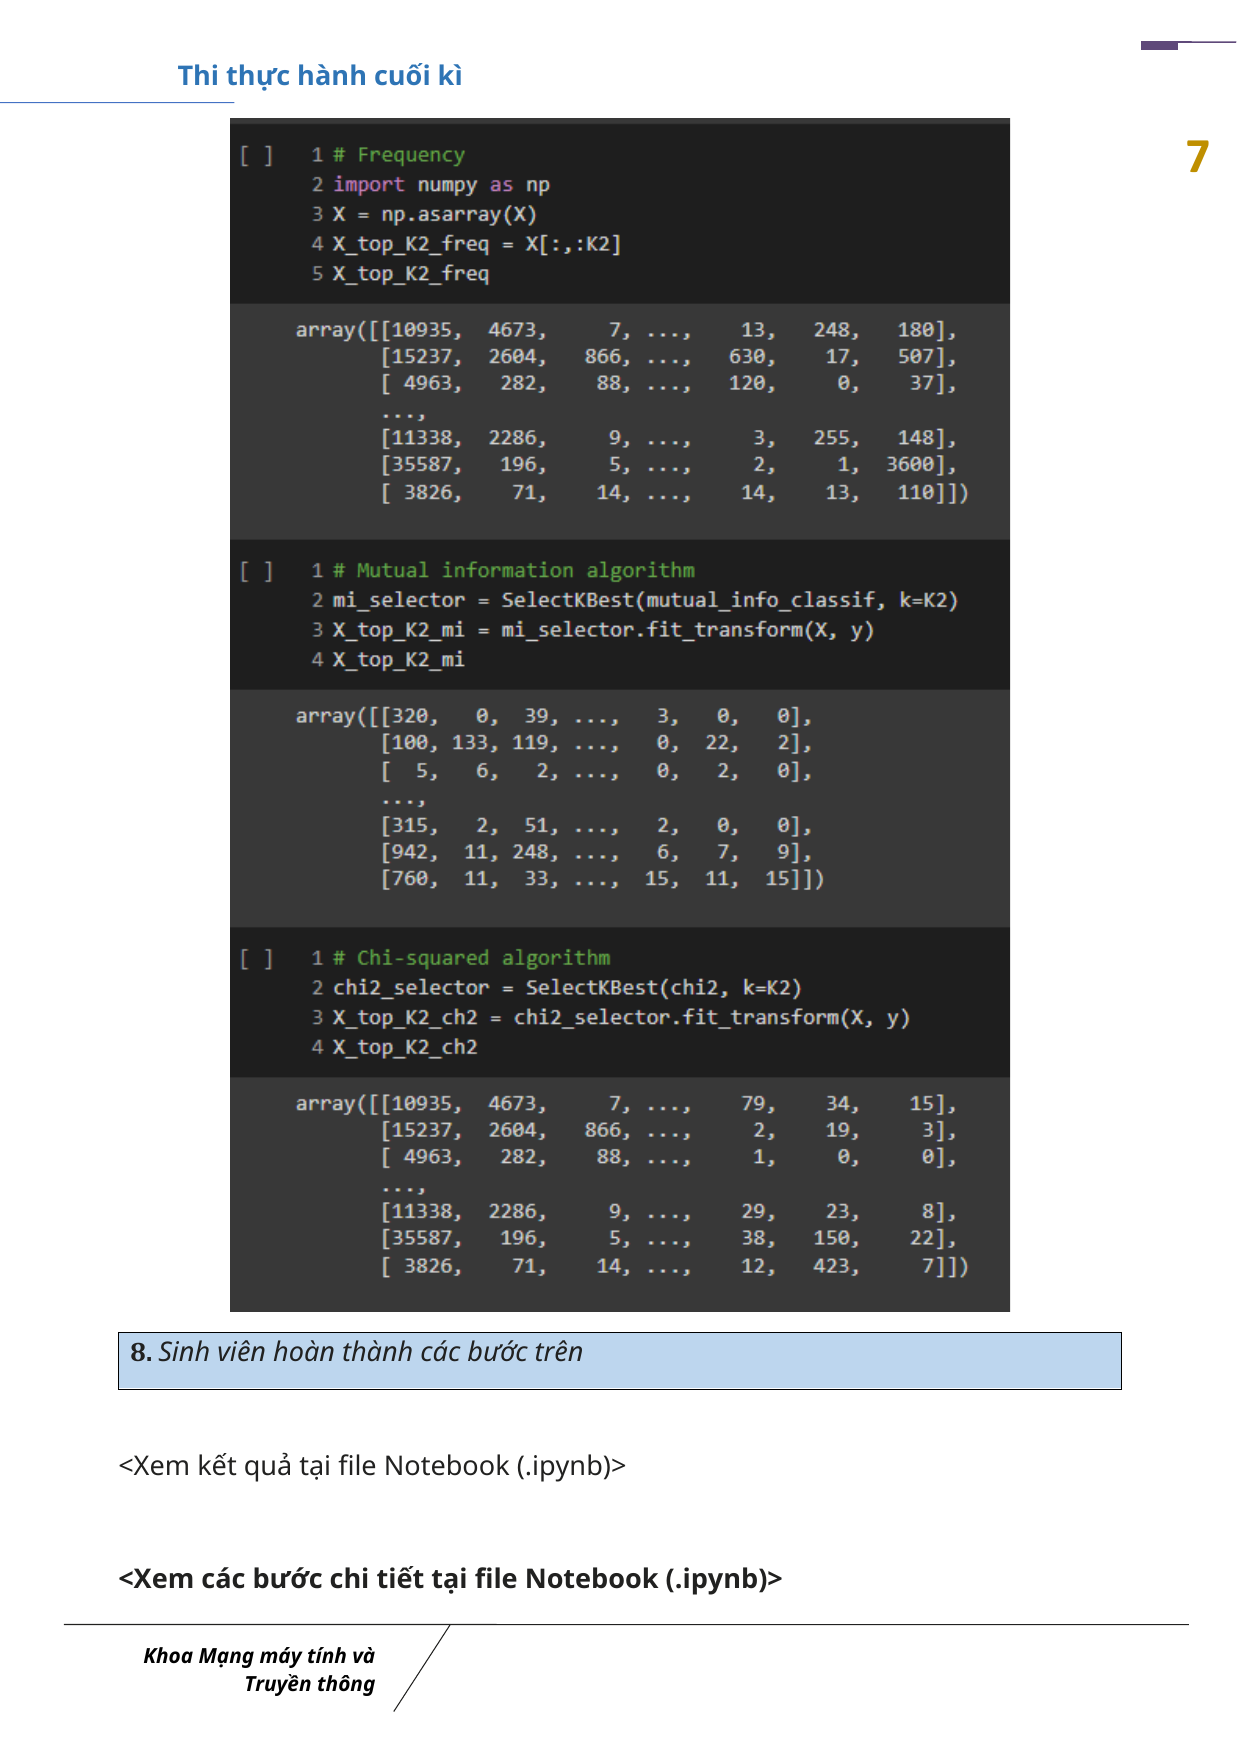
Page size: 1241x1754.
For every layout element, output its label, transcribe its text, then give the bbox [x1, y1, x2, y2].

table_header 8. Sinh viên hoàn thành các bước trên [119, 1333, 1121, 1388]
text <Xem các bước chi tiết tại file Notebook (.ipynb)> [118, 1559, 1122, 1596]
text <Xem kết quả tại file Notebook (.ipynb)> [118, 1446, 1122, 1483]
picture [230, 118, 1011, 1312]
